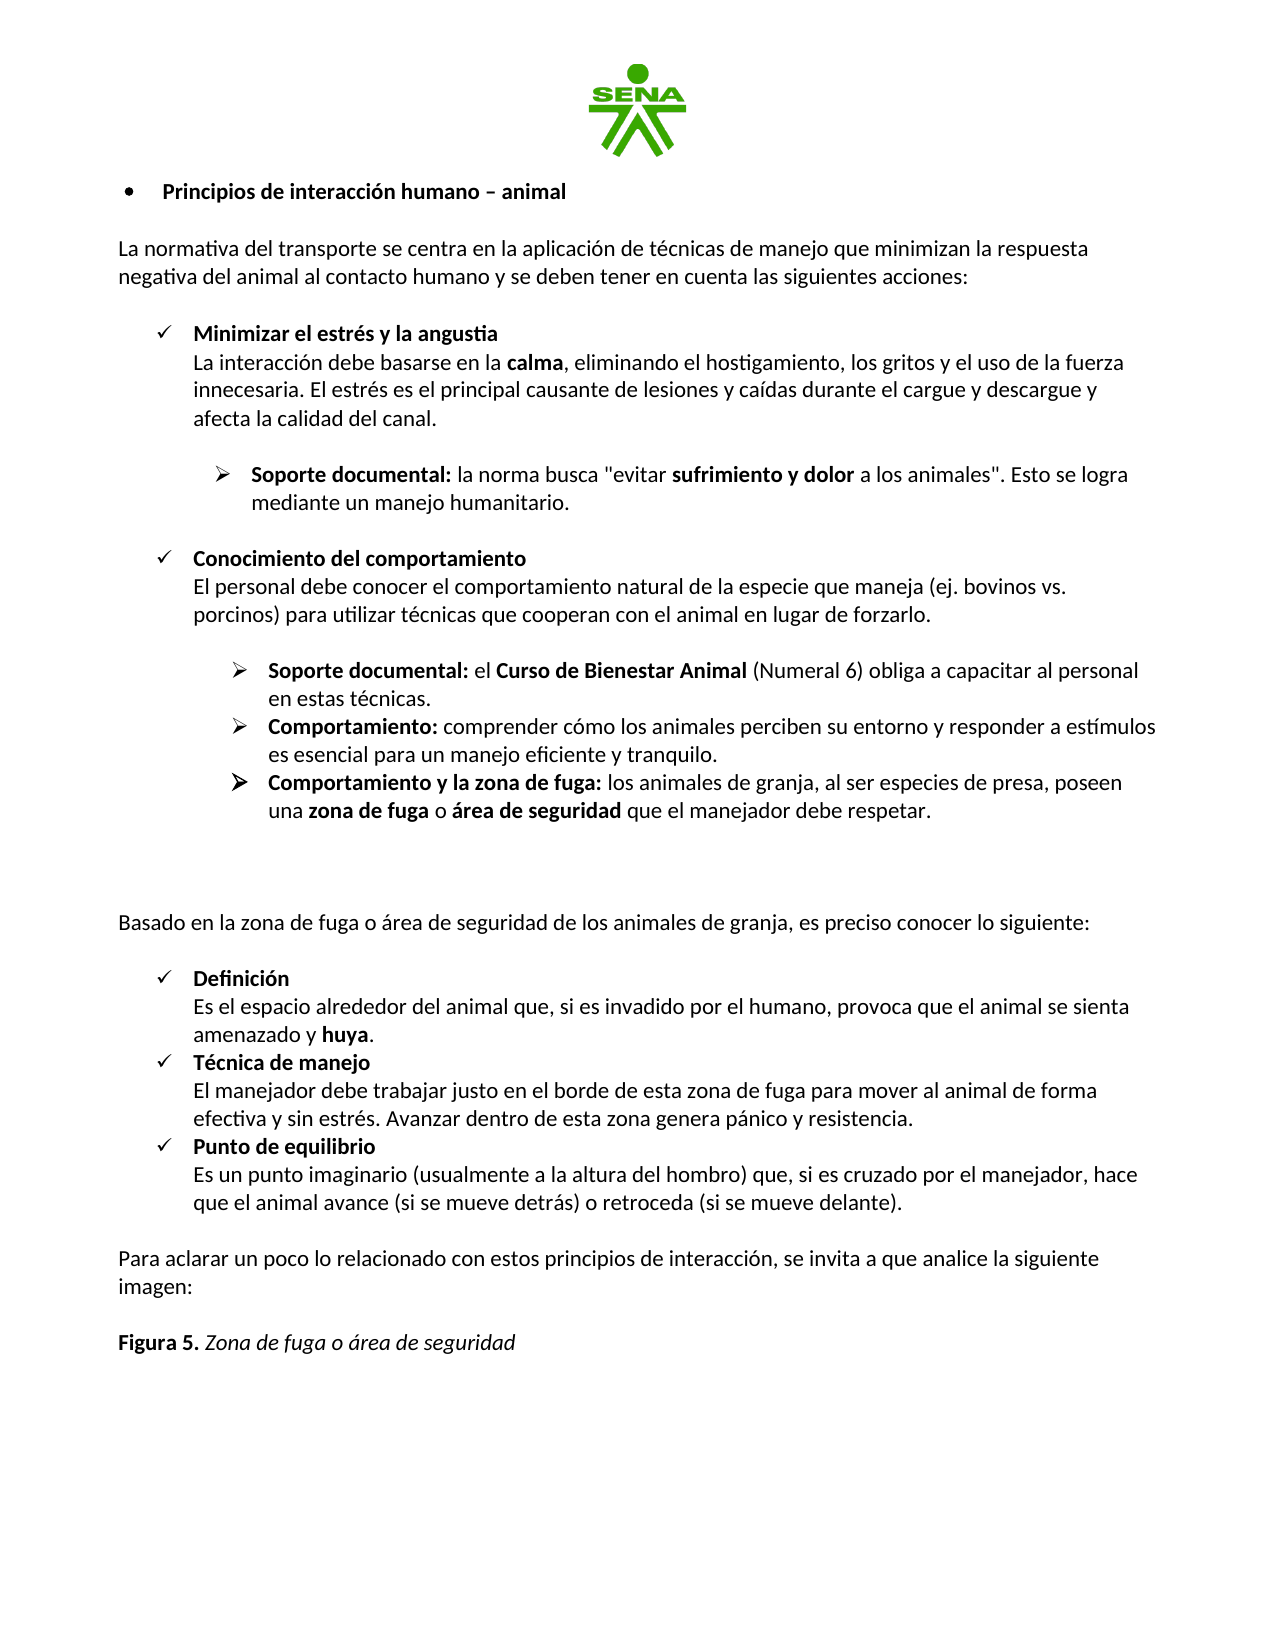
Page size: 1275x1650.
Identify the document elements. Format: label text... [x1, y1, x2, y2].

list Técnica de manejo [156, 1048, 1157, 1076]
list Definición [156, 964, 1157, 992]
text El manejador debe trabajar justo en el borde de esta zona de fuga para mover al animal de forma efectiva y sin estrés. Avanzar dentro de esta zona genera pánico y resistencia. [193, 1076, 1157, 1132]
text El personal debe conocer el comportamiento natural de la especie que maneja (ej. bovinos vs. porcinos) para utilizar técnicas que cooperan con el animal en lugar de forzarlo. [193, 572, 1157, 628]
text Figura 5. Zona de fuga o área de seguridad [118, 1328, 1157, 1356]
text La normativa del transporte se centra en la aplicación de técnicas de manejo que minimizan la respuesta negativa del animal al contacto humano y se deben tener en cuenta las siguientes acciones: [118, 234, 1157, 290]
text Es un punto imaginario (usualmente a la altura del hombro) que, si es cruzado por el manejador, hace que el animal avance (si se mueve detrás) o retroceda (si se mueve delante). [193, 1160, 1157, 1216]
picture [588, 64, 687, 157]
text Es el espacio alrededor del animal que, si es invadido por el humano, provoca que el animal se sienta amenazado y huya. [193, 992, 1157, 1048]
list Punto de equilibrio [156, 1132, 1157, 1160]
list Conocimiento del comportamiento [156, 544, 1157, 572]
text La interacción debe basarse en la calma, eliminando el hostigamiento, los gritos y el uso de la fuerza innecesaria. El estrés es el principal causante de lesiones y caídas durante el cargue y descargue y afecta la calidad del canal. [193, 348, 1157, 432]
list Comportamiento: comprender cómo los animales perciben su entorno y responder a estímulos es esencial para un manejo eficiente y tranquilo. [231, 712, 1157, 768]
list Minimizar el estrés y la angustia [156, 319, 1157, 348]
list Soporte documental: el Curso de Bienestar Animal (Numeral 6) obliga a capacitar al personal en estas técnicas. [231, 656, 1157, 712]
text Basado en la zona de fuga o área de seguridad de los animales de granja, es preciso conocer lo siguiente: [118, 908, 1157, 936]
list Soporte documental: la norma busca "evitar sufrimiento y dolor a los animales". Esto se logra mediante un manejo humanitario. [213, 460, 1157, 516]
list Principios de interacción humano – animal [125, 177, 1157, 205]
list Comportamiento y la zona de fuga: los animales de granja, al ser especies de presa, poseen una zona de fuga o área de seguridad que el manejador debe respetar. [231, 768, 1157, 824]
text Para aclarar un poco lo relacionado con estos principios de interacción, se invita a que analice la siguiente imagen: [118, 1244, 1157, 1300]
